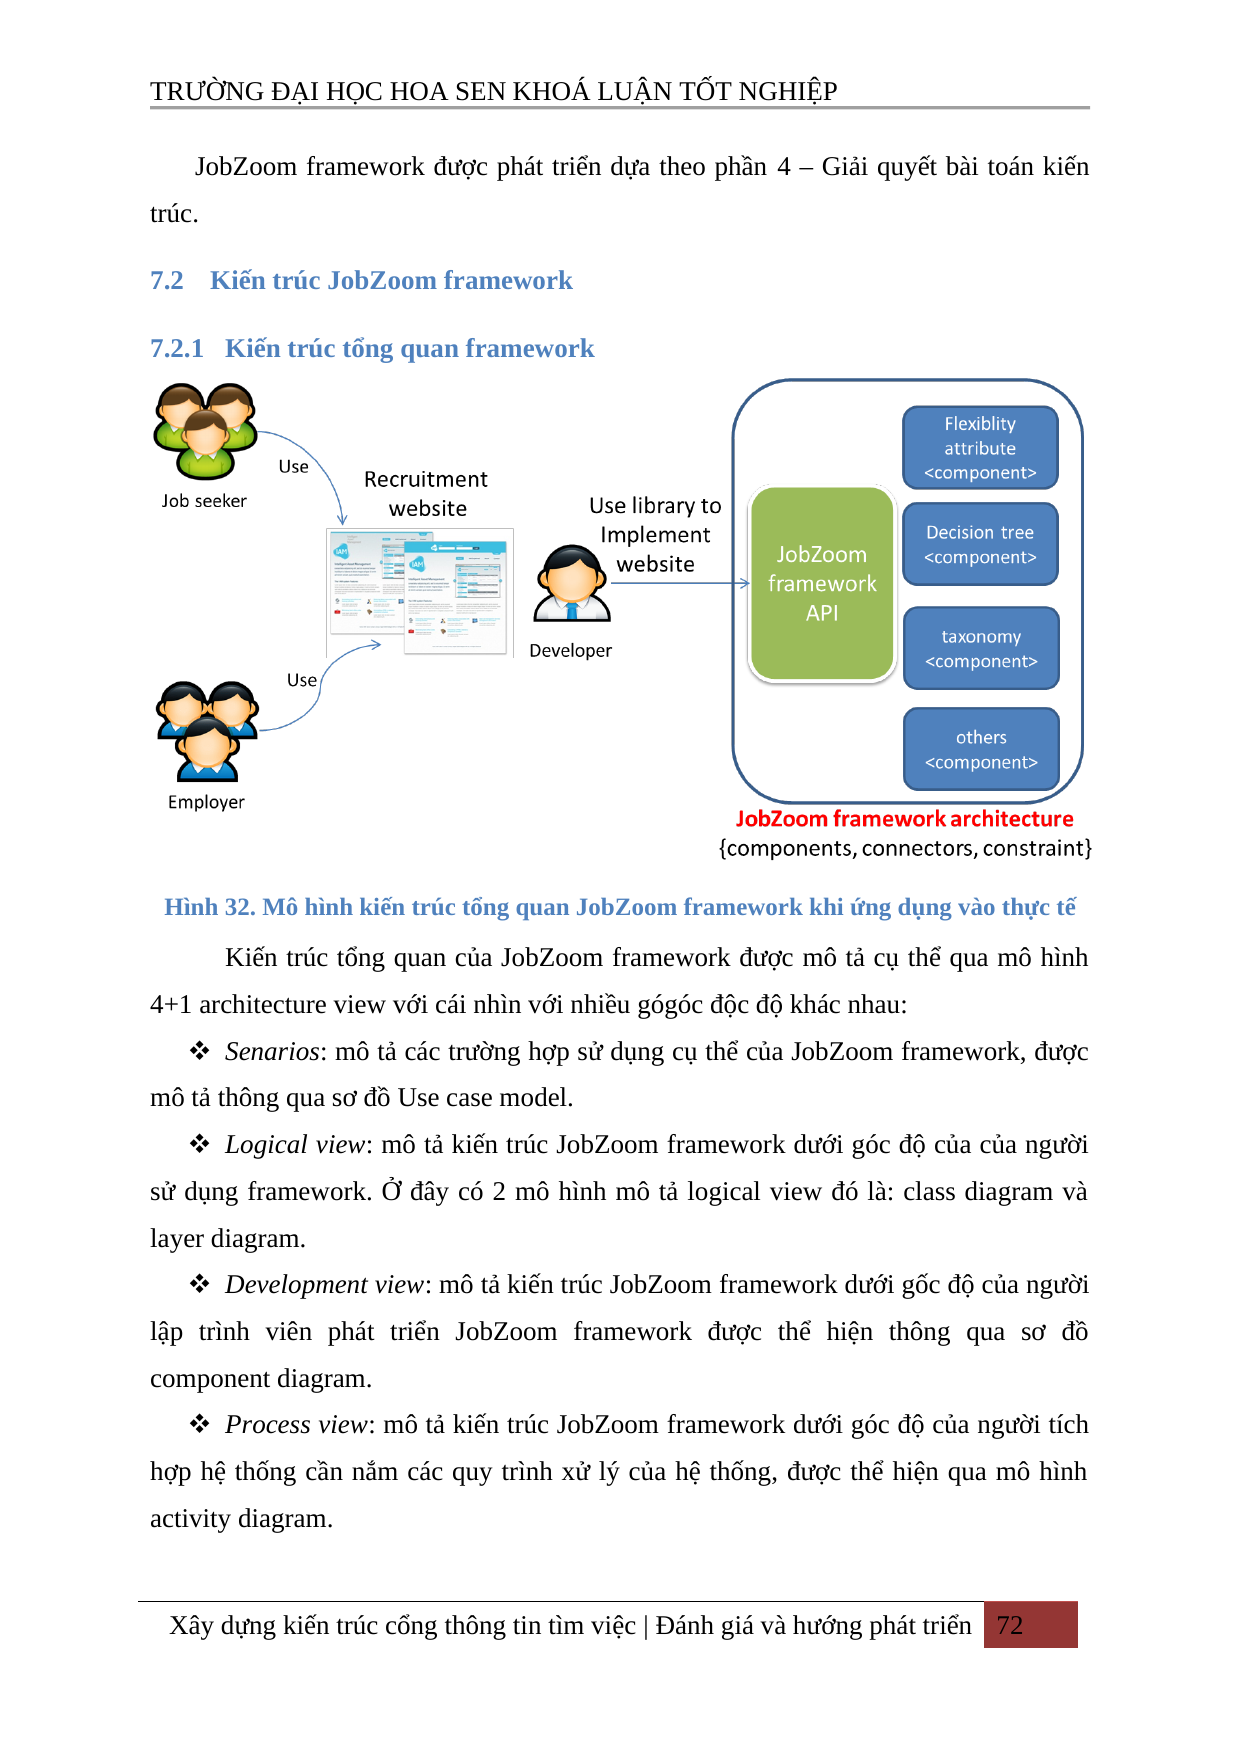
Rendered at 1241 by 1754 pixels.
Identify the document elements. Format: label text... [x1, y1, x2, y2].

text Hình 32. Mô hình kiến trúc tổng quan JobZoom framework khi ứng dụng vào thực tế [150, 892, 1090, 921]
subtitle Kiến trúc tổng quan framework [150, 332, 1090, 363]
text Kiến trúc tổng quan của JobZoom framework được mô tả cụ thể qua mô hình 4+1 architecture view với cái nhìn với nhiều gógóc độc độ khác nhau: [150, 941, 1090, 1019]
text JobZoom framework được phát triển dựa theo phần 4 – Giải quyết bài toán kiến trúc. [150, 150, 1090, 228]
list Logical view: mô tả kiến trúc JobZoom framework dưới góc độ của của người sử dụng framework. Ở đây có 2 mô hình mô tả logical view đó là: class diagram và layer diagram. [150, 1128, 1090, 1253]
list Development view: mô tả kiến trúc JobZoom framework dưới gốc độ của người lập trình viên phát triển JobZoom framework được thể hiện thông qua sơ đồ component diagram. [150, 1268, 1090, 1393]
list Process view: mô tả kiến trúc JobZoom framework dưới góc độ của người tích hợp hệ thống cần nắm các quy trình xử lý của hệ thống, được thể hiện qua mô hình activity diagram. [150, 1408, 1090, 1533]
picture [150, 378, 1106, 877]
subtitle Kiến trúc JobZoom framework [150, 264, 1090, 295]
list Senarios: mô tả các trường hợp sử dụng cụ thể của JobZoom framework, được mô tả thông qua sơ đồ Use case model. [150, 1035, 1090, 1113]
